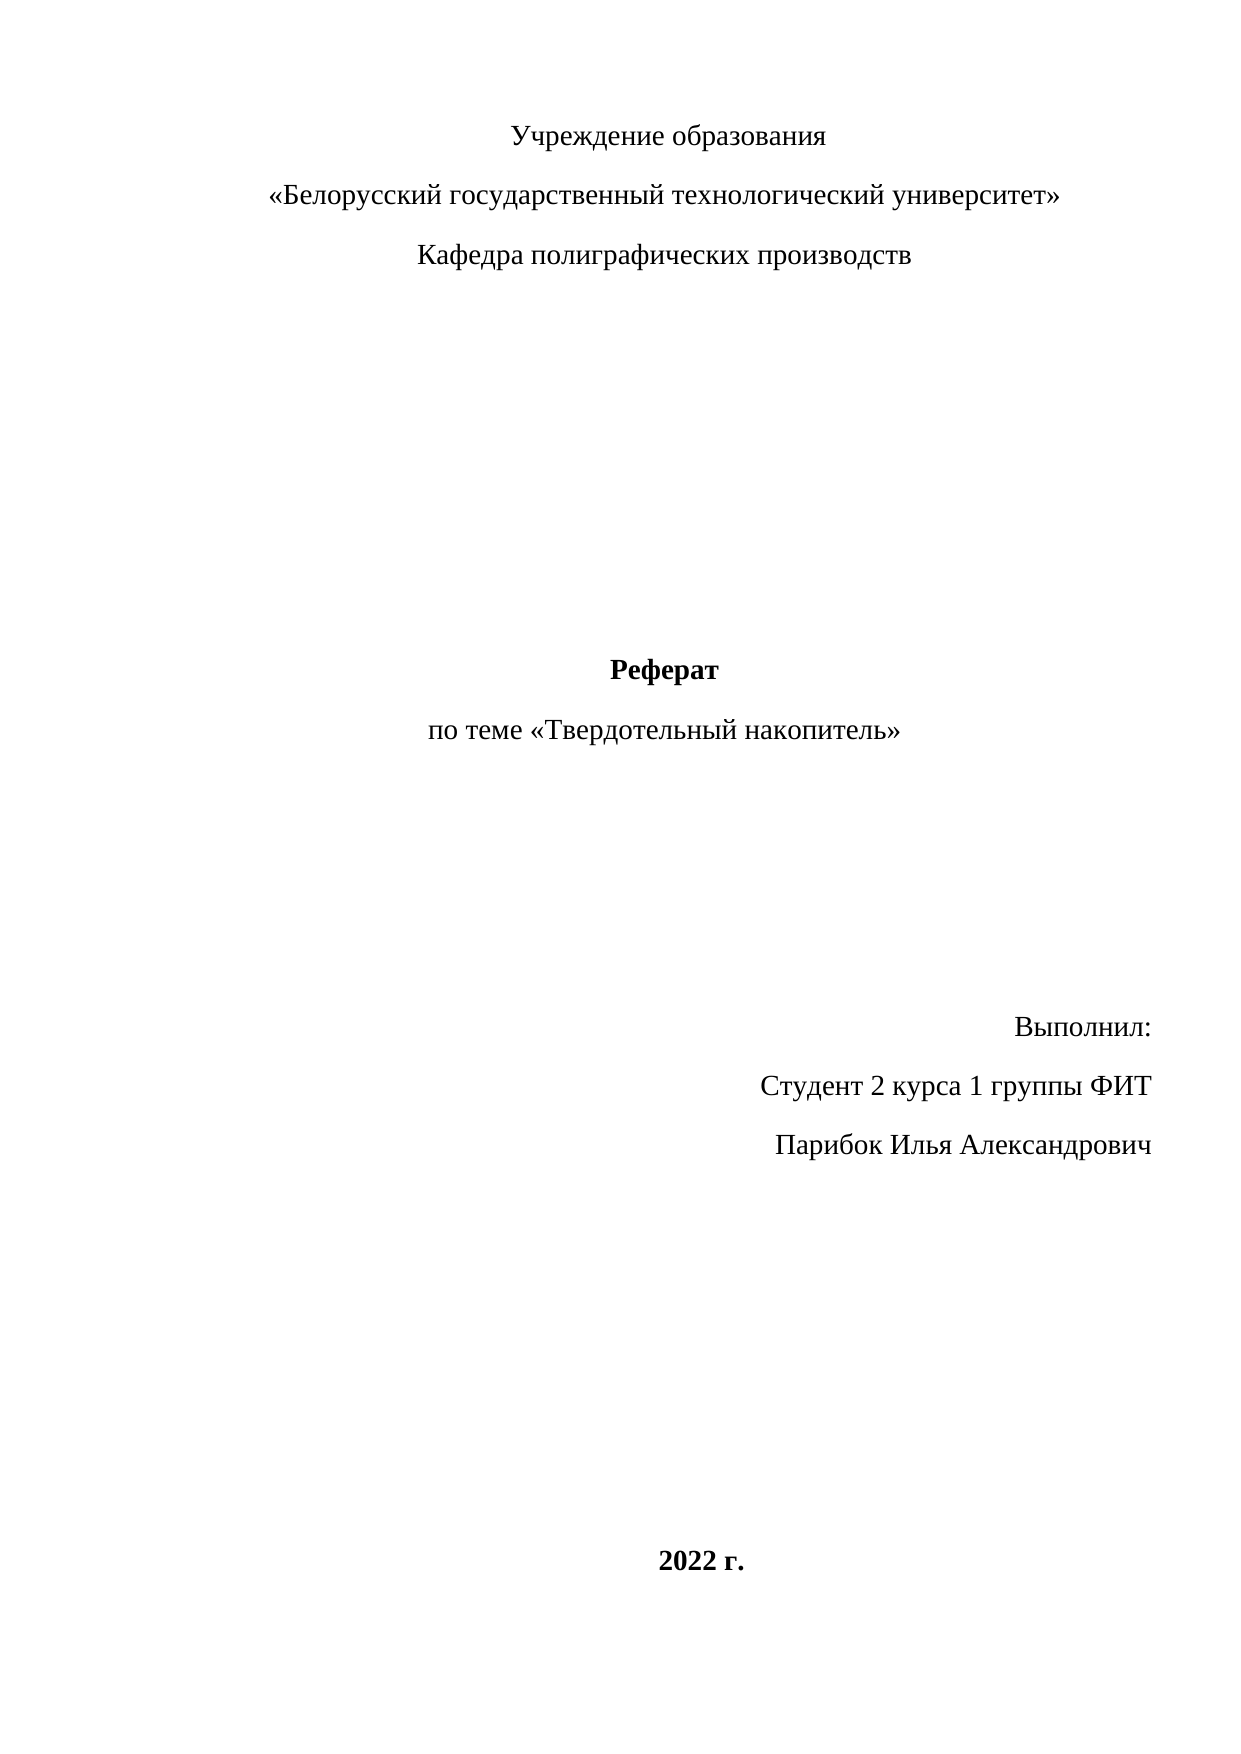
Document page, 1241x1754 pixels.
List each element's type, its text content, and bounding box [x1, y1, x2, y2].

text Студент 2 курса 1 группы ФИТ [177, 1068, 1152, 1102]
text «Белорусский государственный технологический университет» [177, 177, 1152, 211]
text 2022 г. [177, 1543, 1152, 1577]
text по теме «Твердотельный накопитель» [177, 712, 1152, 745]
text Выполнил: [177, 1009, 1152, 1042]
text Парибок Илья Александрович [177, 1127, 1152, 1161]
text Реферат [177, 652, 1152, 686]
text Учреждение образования [177, 118, 1152, 152]
text Кафедра полиграфических производств [177, 237, 1152, 270]
